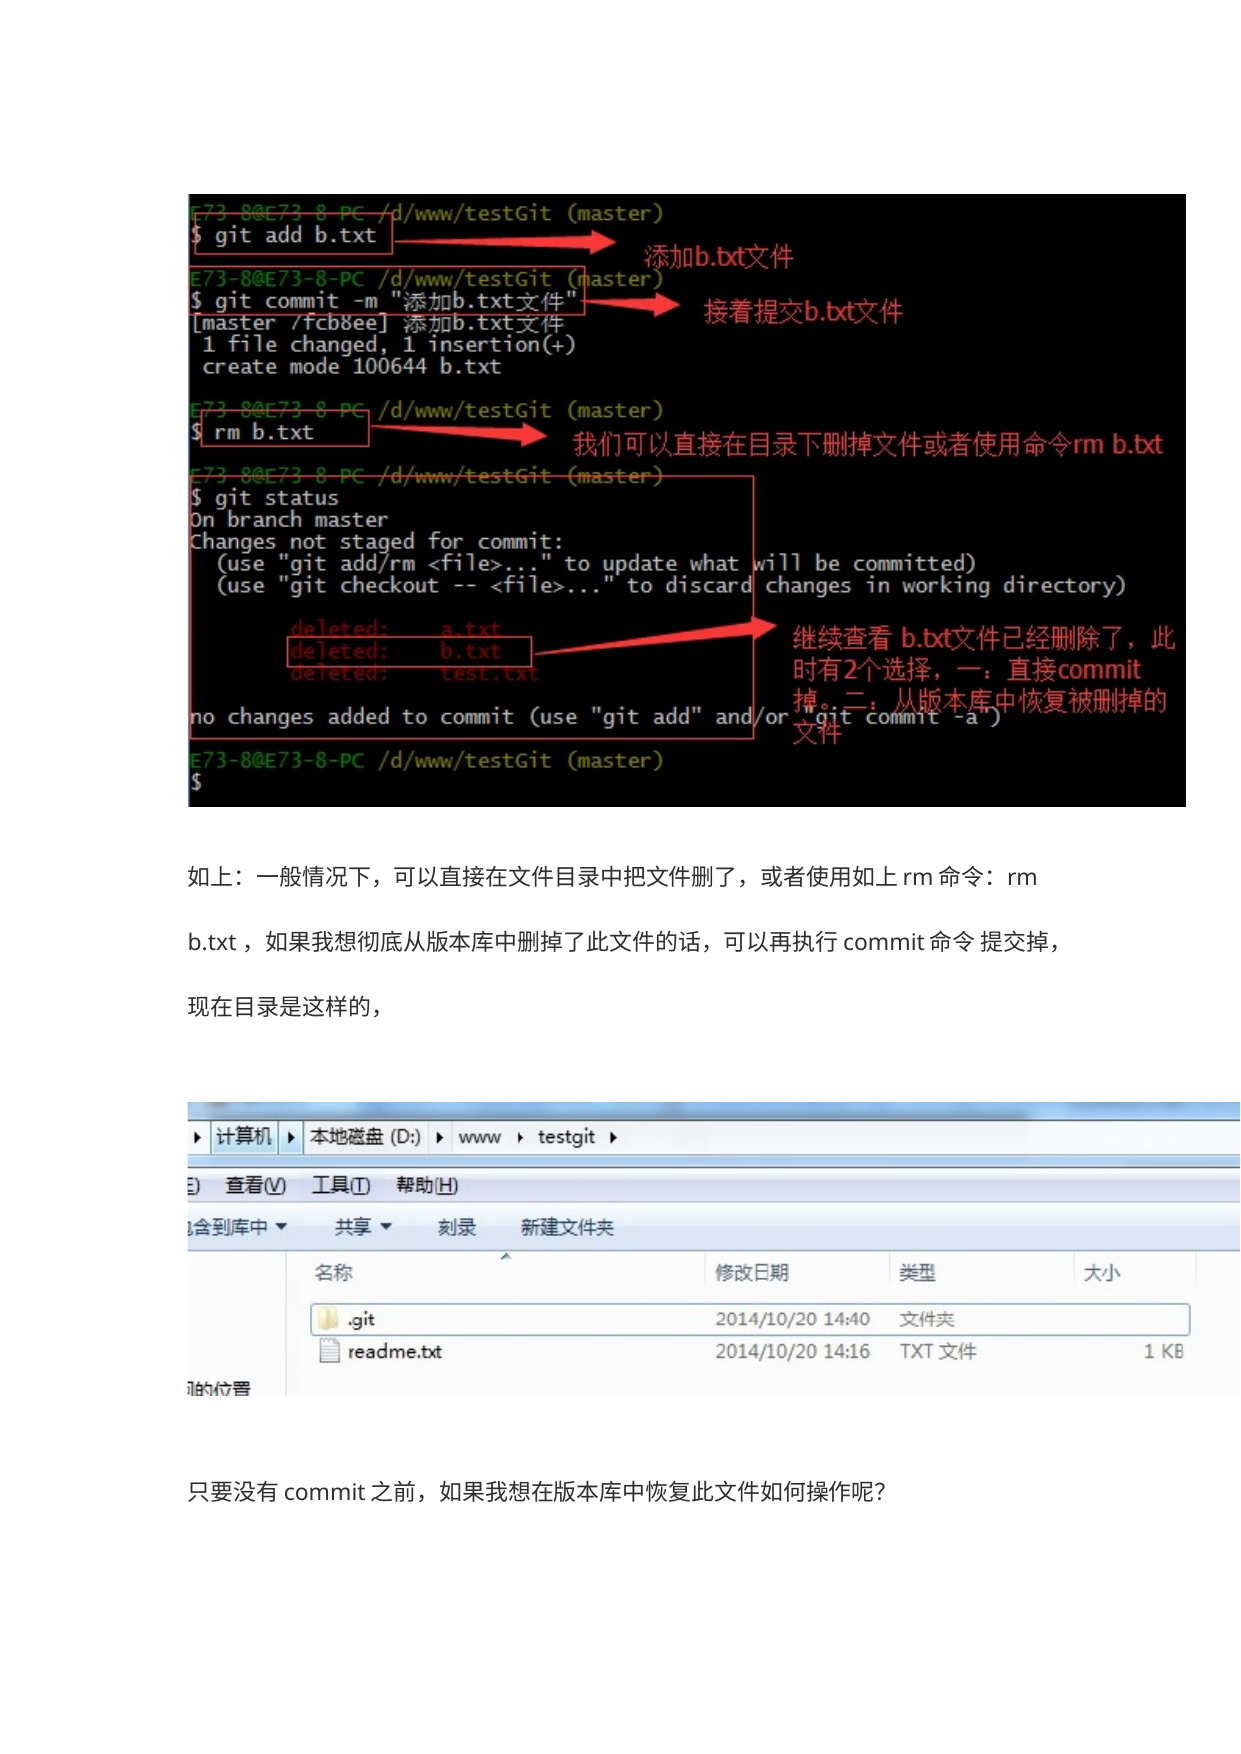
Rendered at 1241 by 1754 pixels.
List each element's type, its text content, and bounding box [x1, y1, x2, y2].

text 只要没有commit之前，如果我想在版本库中恢复此文件如何操作呢？ [187, 1458, 1053, 1523]
picture [187, 194, 1186, 807]
picture [187, 1102, 1241, 1396]
text 如上：一般情况下，可以直接在文件目录中把文件删了，或者使用如上rm命令：rm b.txt ，如果我想彻底从版本库中删掉了此文件的话，可以再执行commit命令 提交掉，现在目录是这样的， [187, 843, 1053, 1038]
